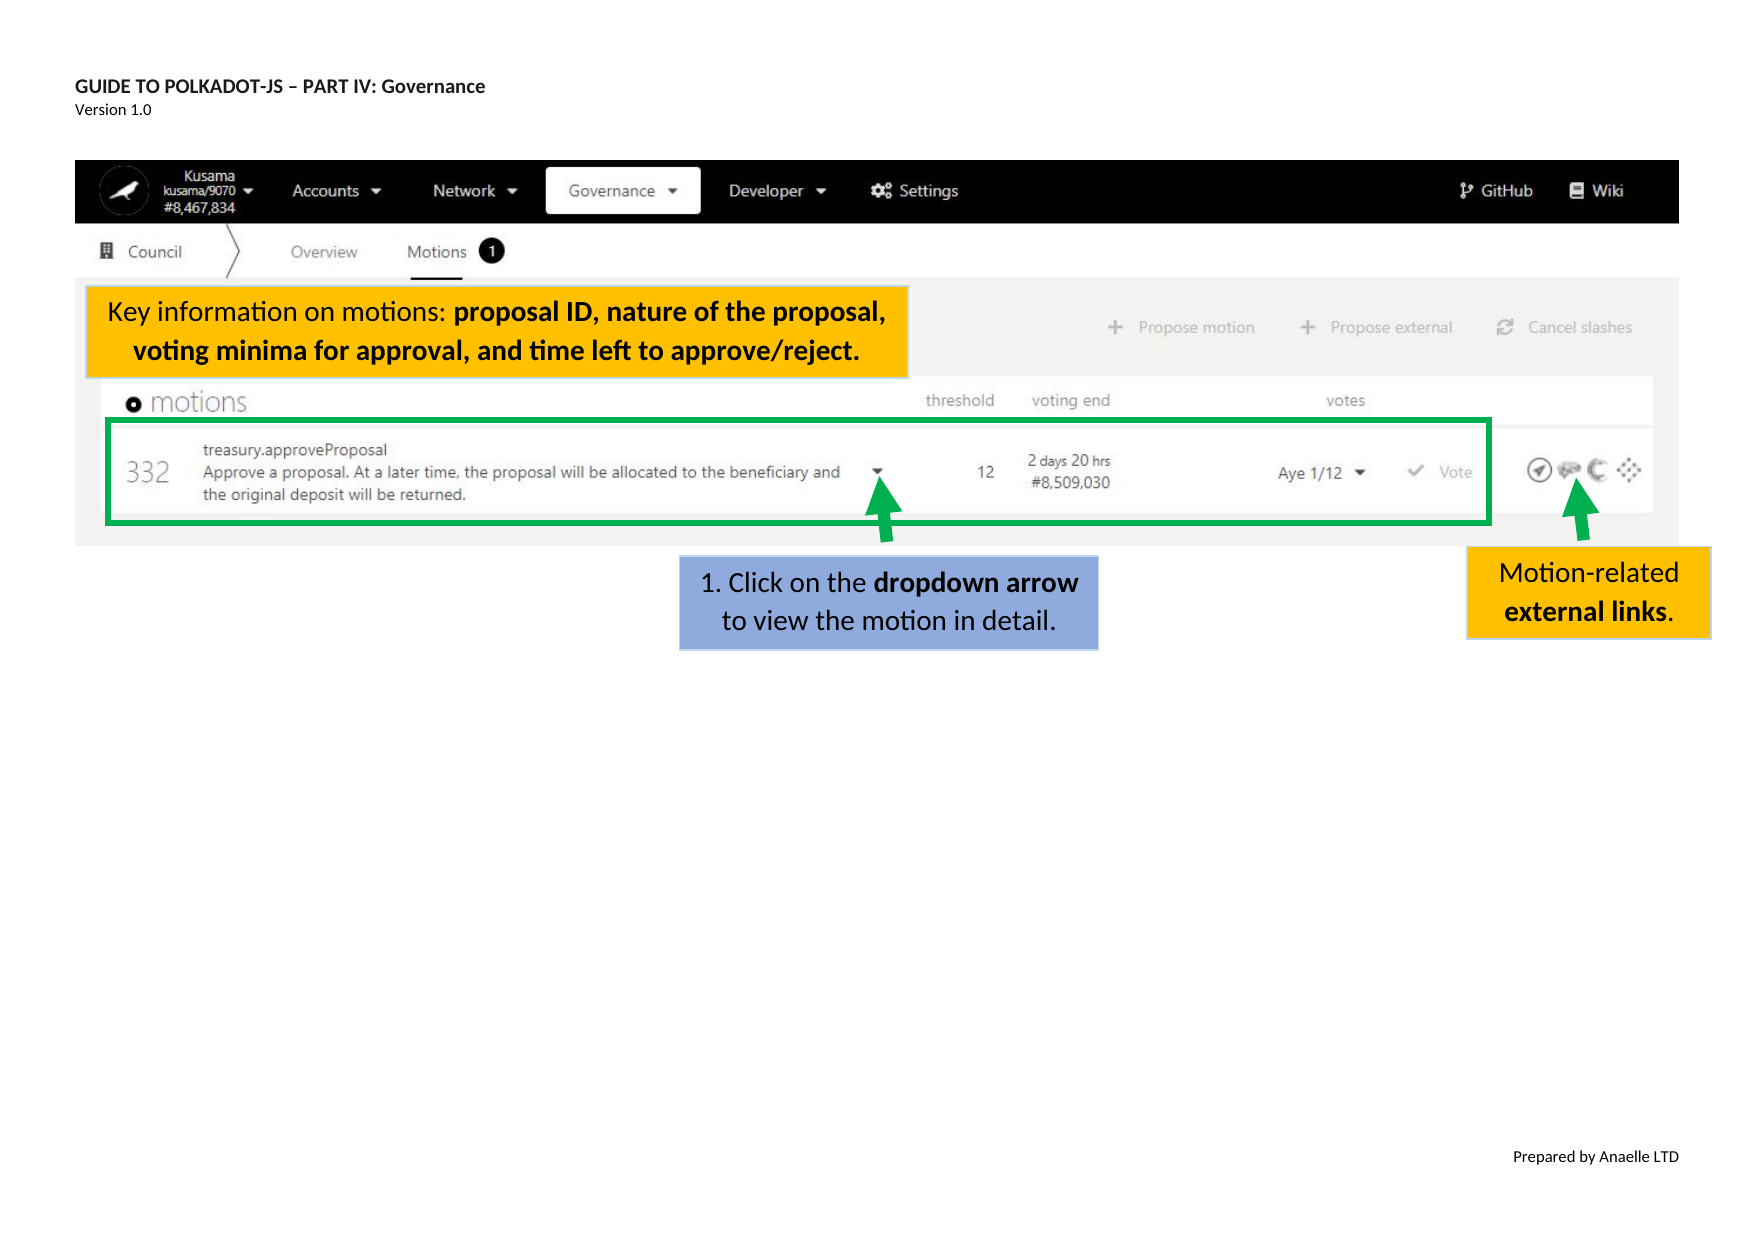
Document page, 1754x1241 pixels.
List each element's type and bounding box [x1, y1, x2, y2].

picture [75, 160, 1679, 546]
